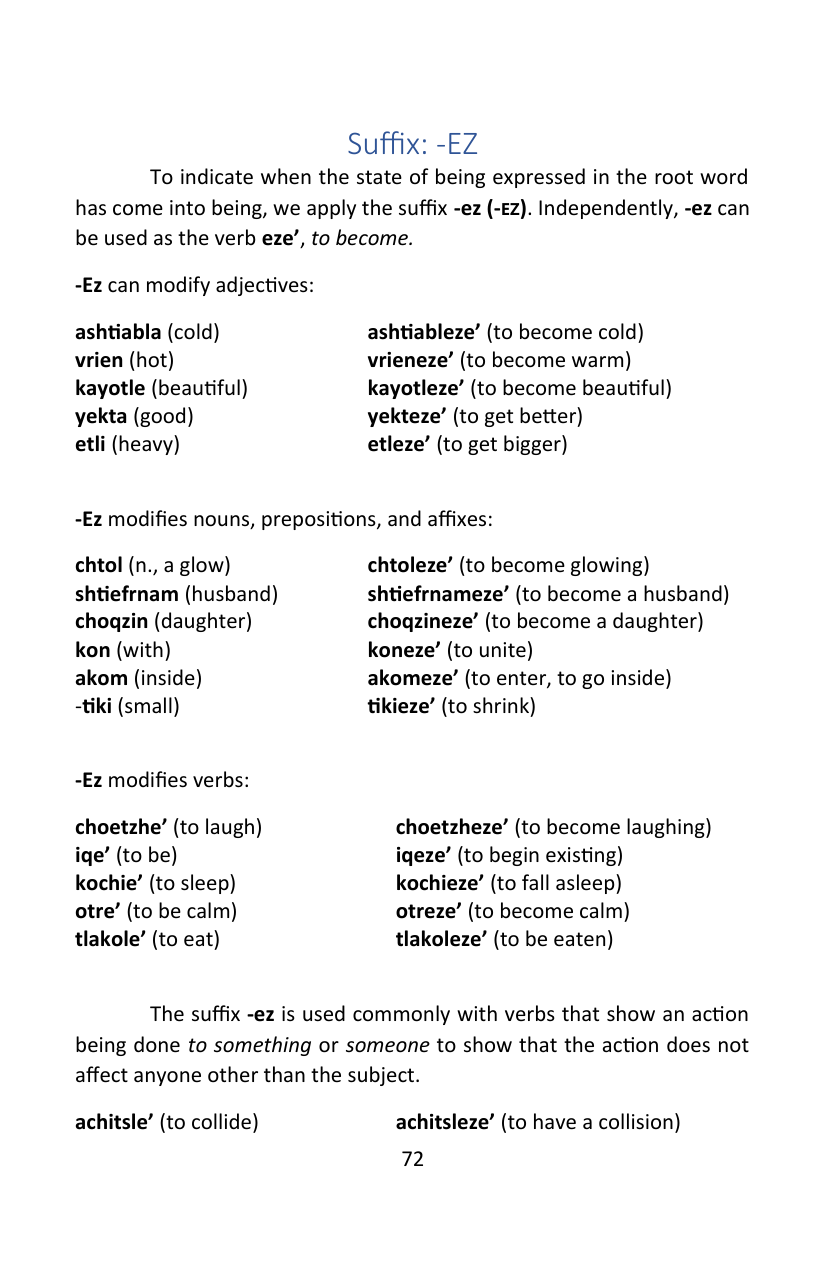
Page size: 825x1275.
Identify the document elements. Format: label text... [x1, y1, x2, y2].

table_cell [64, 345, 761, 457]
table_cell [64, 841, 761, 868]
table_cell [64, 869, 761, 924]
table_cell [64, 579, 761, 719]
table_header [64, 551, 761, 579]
text To indicate when the state of being expressed in the root word has come into being, we apply the suffix -ez (-EZ). Independently, -ez can be used as the verb eze’, to become. [75, 163, 750, 251]
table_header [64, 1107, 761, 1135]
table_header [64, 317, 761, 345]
text -Ez modifies nouns, prepositions, and affixes: [75, 504, 750, 532]
text -Ez modifies verbs: [75, 766, 750, 794]
text The suffix -ez is used commonly with verbs that show an action being done to something or someone to show that the action does not affect anyone other than the subject. [75, 999, 750, 1088]
text -Ez can modify adjectives: [75, 270, 750, 298]
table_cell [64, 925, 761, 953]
subtitle Suffix: -EZ [75, 122, 750, 163]
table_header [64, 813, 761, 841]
